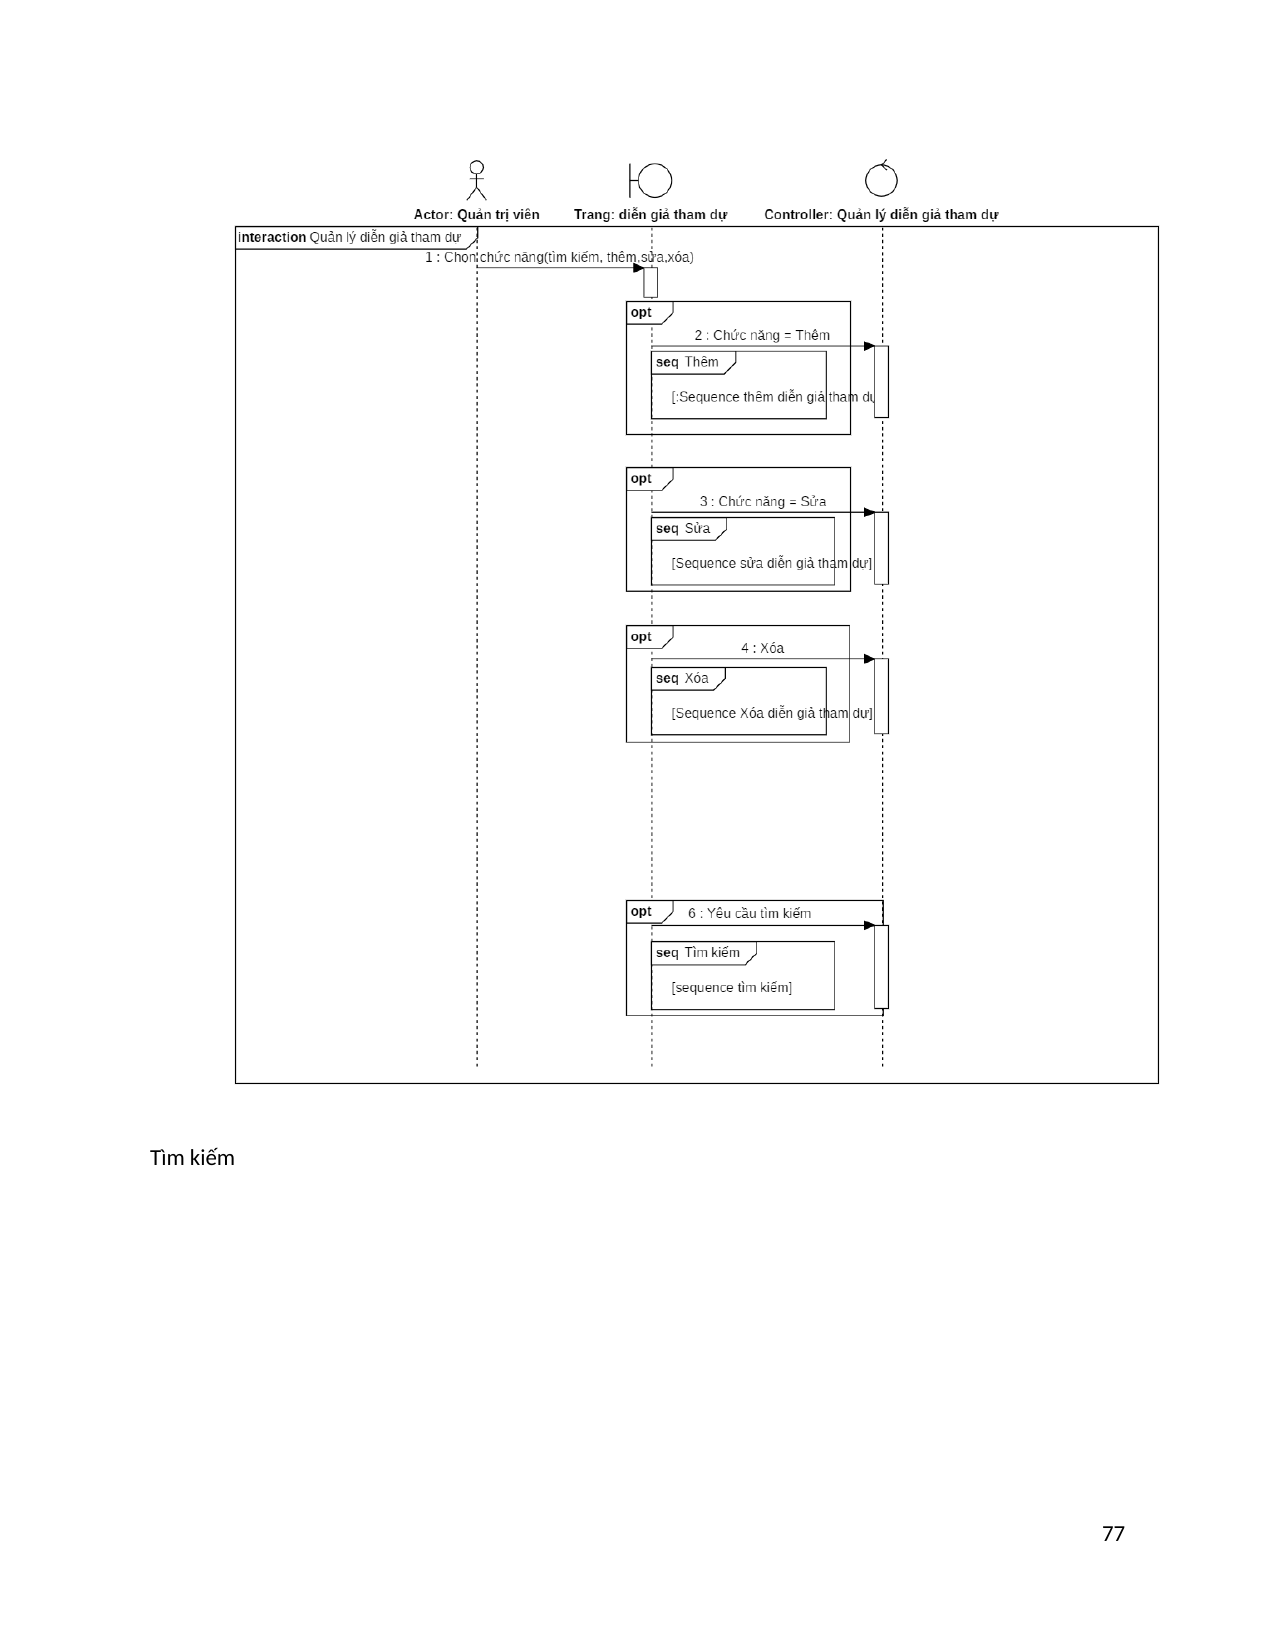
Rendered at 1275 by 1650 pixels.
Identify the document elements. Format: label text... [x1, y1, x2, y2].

text Tìm kiếm [150, 1143, 1125, 1171]
picture [225, 150, 1199, 1124]
